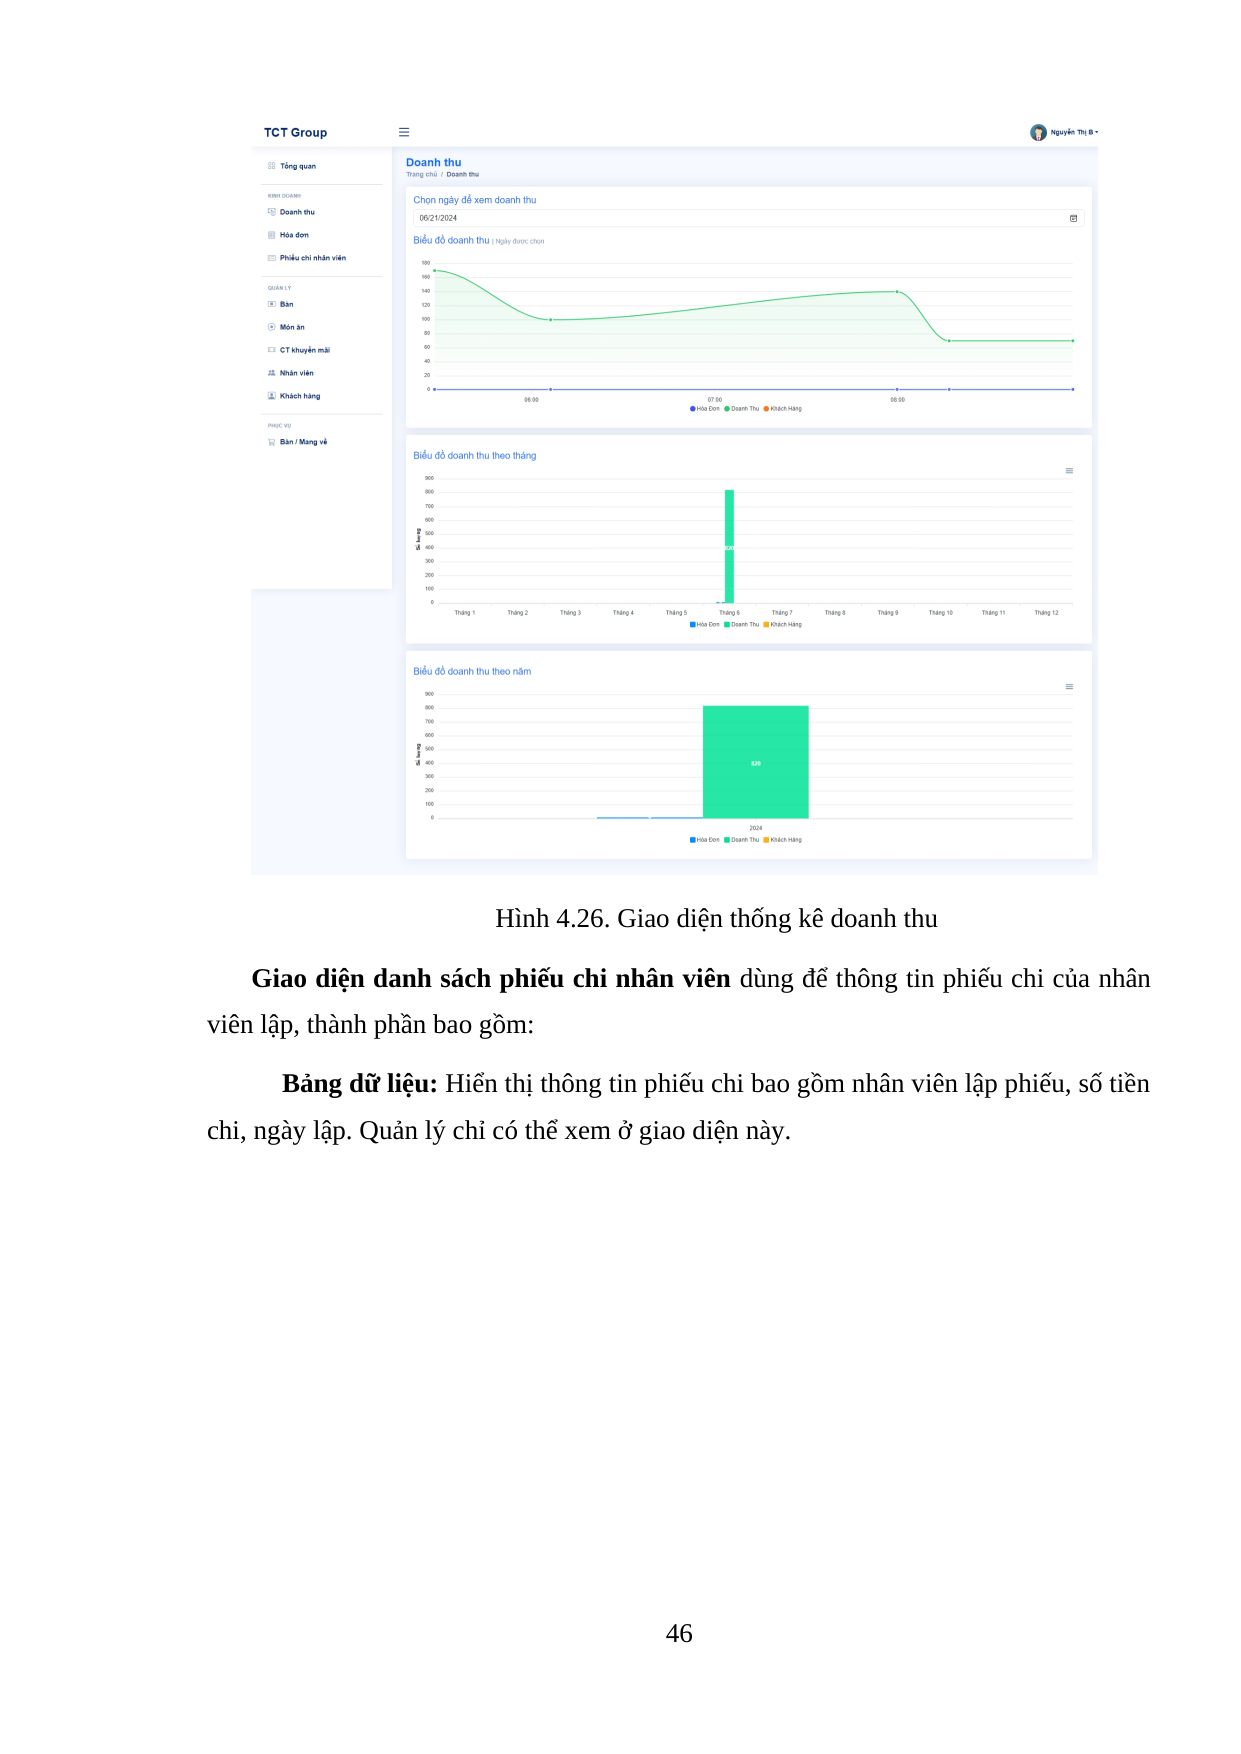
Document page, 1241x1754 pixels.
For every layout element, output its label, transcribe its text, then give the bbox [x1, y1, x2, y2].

text Giao diện danh sách phiếu chi nhân viên dùng để thông tin phiếu chi của nhân viên lập, thành phần bao gồm: [207, 962, 1152, 1039]
text Bảng dữ liệu: Hiển thị thông tin phiếu chi bao gồm nhân viên lập phiếu, số tiền chi, ngày lập. Quản lý chỉ có thể xem ở giao diện này. [207, 1067, 1152, 1145]
picture [251, 118, 1099, 875]
